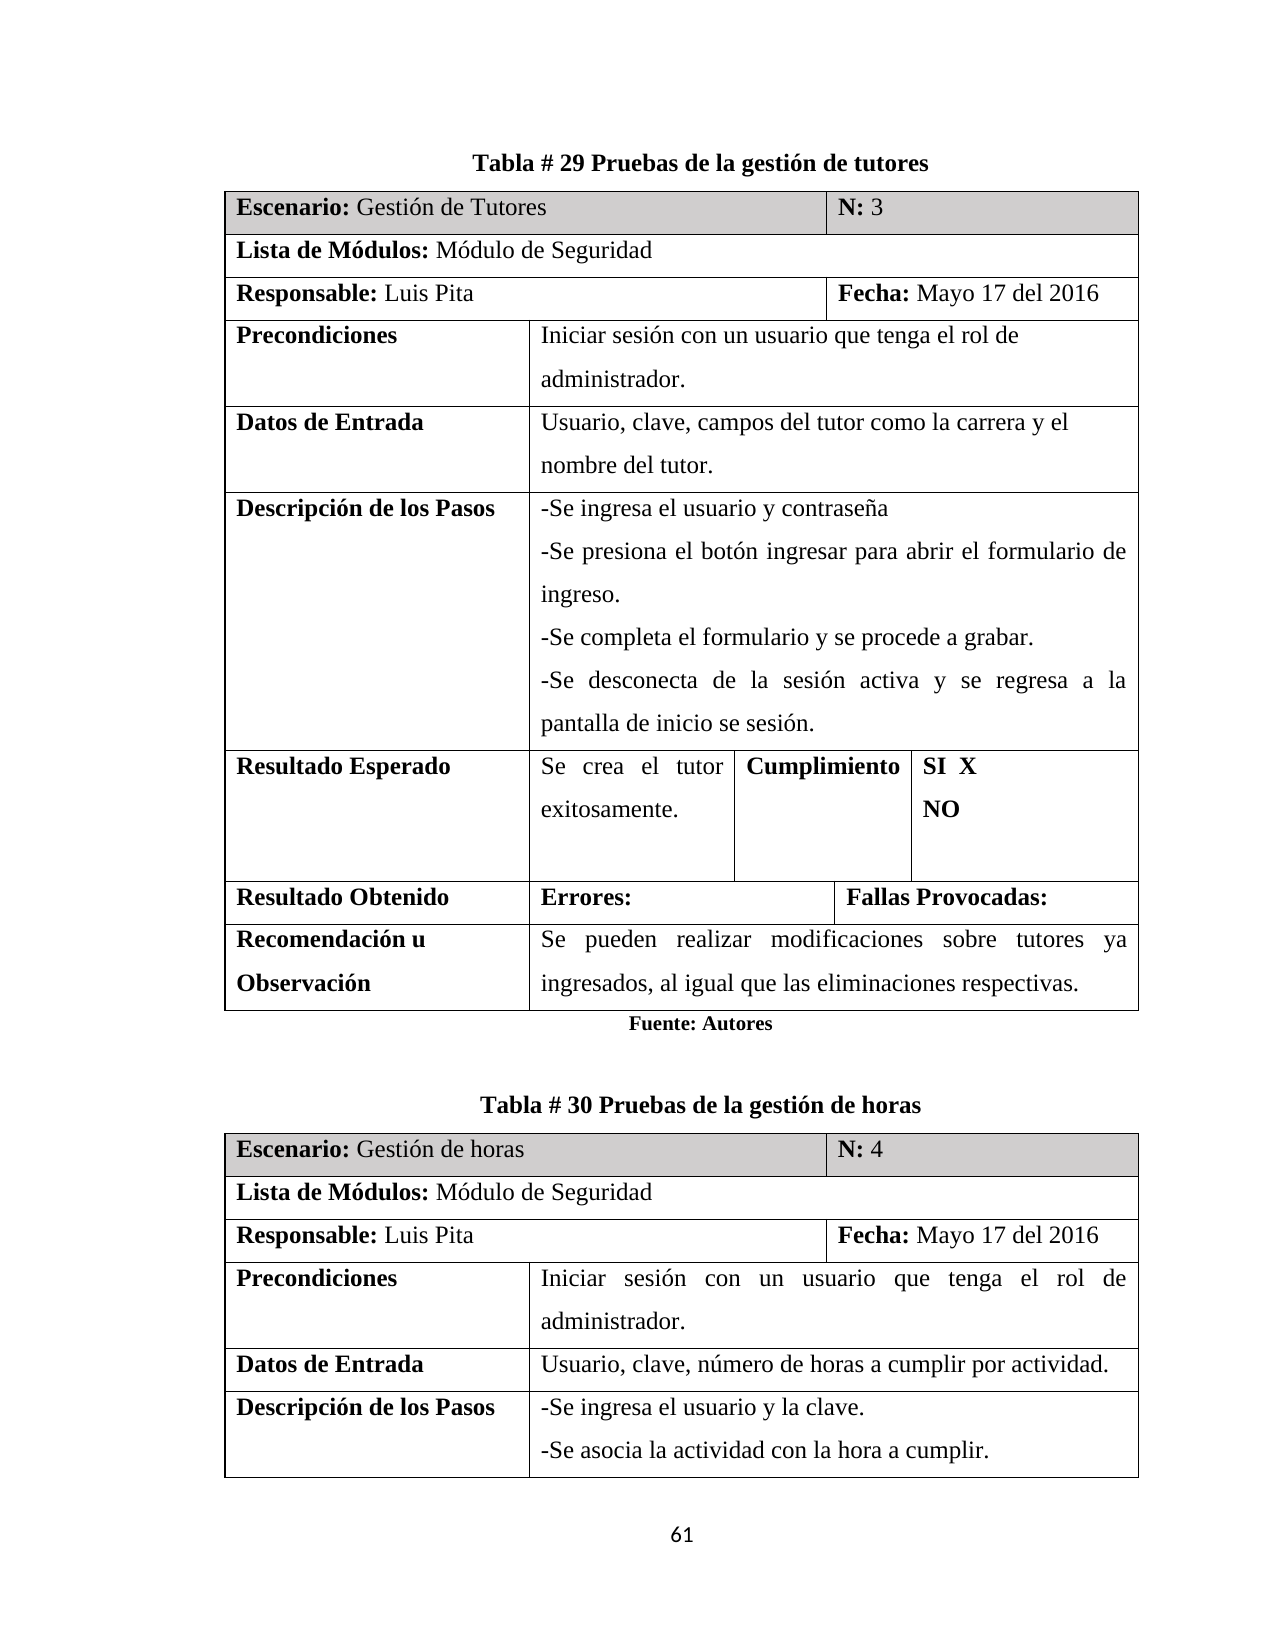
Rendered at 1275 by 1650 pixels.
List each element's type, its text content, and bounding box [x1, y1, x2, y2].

table_cell SI X NO [912, 751, 1138, 881]
table_cell Precondiciones [226, 1263, 529, 1348]
table_cell Recomendación u Observación [226, 925, 529, 1009]
table_header N: 4 [827, 1134, 1138, 1176]
text Fuente: Autores [274, 1011, 1127, 1034]
table_cell Responsable: Luis Pita [226, 278, 826, 319]
table_cell Descripción de los Pasos [226, 493, 529, 750]
table_cell Datos de Entrada [226, 407, 529, 492]
table_cell Fallas Provocadas: [835, 882, 1138, 923]
table_cell -Se ingresa el usuario y contraseña -Se presiona el botón ingresar para abrir el formulario de ingreso. -Se completa el formulario y se procede a grabar. -Se desconecta de la sesión activa y se regresa a la pantalla de inicio se sesión. [530, 493, 1138, 750]
table_cell Errores: [530, 882, 834, 923]
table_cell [226, 1392, 529, 1477]
table_cell Iniciar sesión con un usuario que tenga el rol de administrador. [530, 1263, 1138, 1348]
table_cell Resultado Esperado [226, 751, 529, 881]
table_header Escenario: Gestión de horas [226, 1134, 826, 1176]
table_cell Lista de Módulos: Módulo de Seguridad [226, 1177, 1138, 1219]
text Tabla # 30 Pruebas de la gestión de horas [274, 1090, 1127, 1118]
table_cell Se crea el tutor exitosamente. [530, 751, 734, 881]
table_cell Datos de Entrada [226, 1349, 529, 1391]
table_cell Cumplimiento [735, 751, 911, 881]
table_header Escenario: Gestión de Tutores [226, 192, 826, 234]
table_cell Fecha: Mayo 17 del 2016 [827, 1220, 1138, 1262]
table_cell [530, 1392, 1138, 1477]
table_cell Se pueden realizar modificaciones sobre tutores ya ingresados, al igual que las eliminaciones respectivas. [530, 925, 1138, 1009]
table_cell Usuario, clave, número de horas a cumplir por actividad. [530, 1349, 1138, 1391]
table_cell Fecha: Mayo 17 del 2016 [827, 278, 1138, 319]
table_cell Usuario, clave, campos del tutor como la carrera y el nombre del tutor. [530, 407, 1138, 492]
table_cell Lista de Módulos: Módulo de Seguridad [226, 235, 1138, 277]
table_cell Precondiciones [226, 321, 529, 406]
table_cell Resultado Obtenido [226, 882, 529, 923]
table_header N: 3 [827, 192, 1138, 234]
text Tabla # 29 Pruebas de la gestión de tutores [274, 148, 1127, 176]
table_cell Iniciar sesión con un usuario que tenga el rol de administrador. [530, 321, 1138, 406]
table_cell Responsable: Luis Pita [226, 1220, 826, 1262]
